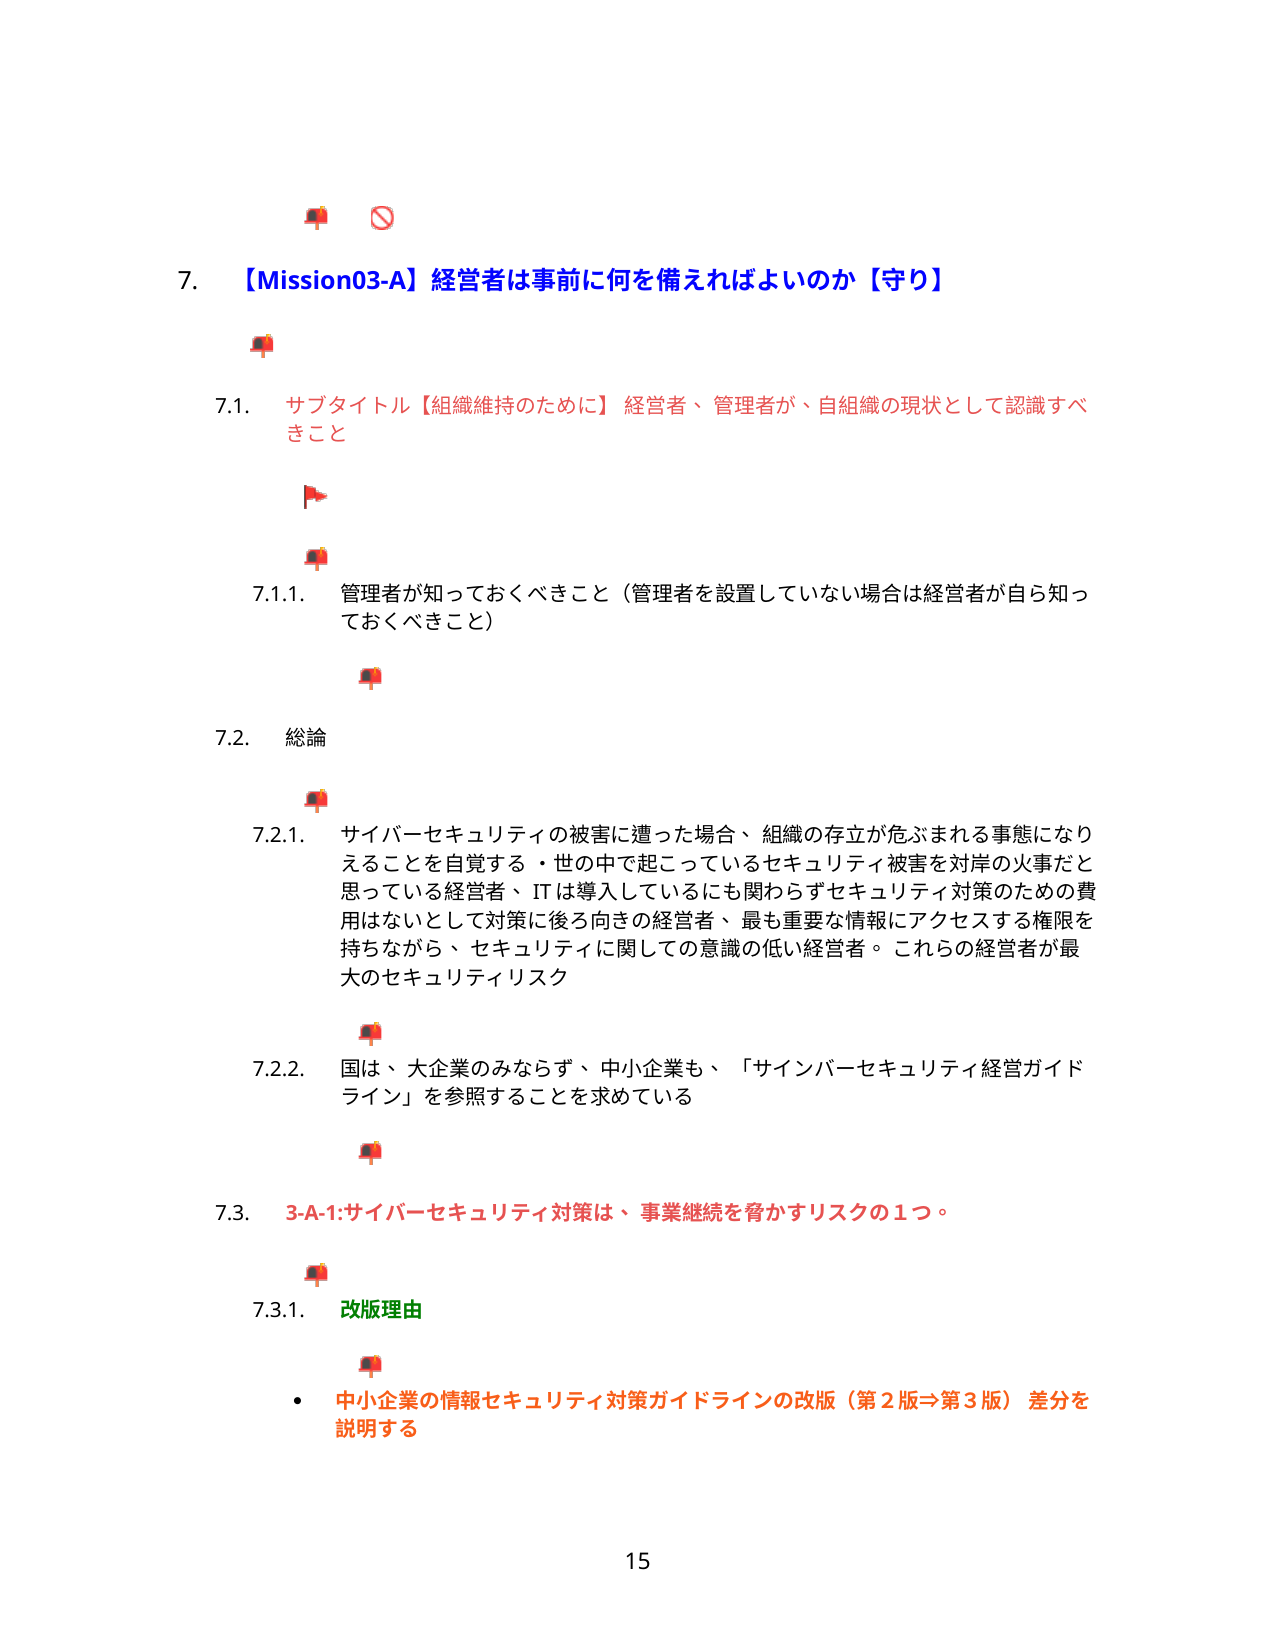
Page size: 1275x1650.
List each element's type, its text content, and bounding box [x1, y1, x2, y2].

picture [304, 485, 328, 509]
list サブタイトル【組織維持のために】 経営者、 管理者が、自組織の現状として認識すべきこと [215, 391, 1098, 448]
list 国は、 大企業のみならず、 中小企業も、 「サインバーセキュリティ経営ガイドライン」を参照することを求めている [252, 1054, 1098, 1111]
picture [358, 1355, 382, 1378]
picture [304, 547, 328, 571]
list 中小企業の情報セキュリティ対策ガイドラインの改版（第２版⇒第３版） 差分を説明する [294, 1386, 1098, 1443]
picture [371, 206, 394, 230]
picture [304, 1263, 328, 1287]
picture [250, 334, 274, 358]
picture [358, 1141, 382, 1165]
list サイバーセキュリティの被害に遭った場合、 組織の存立が危ぶまれる事態になりえることを自覚する ・世の中で起こっているセキュリティ被害を対岸の火事だと思っている経営者、 ITは導入しているにも関わらずセキュリティ対策のための費用はないとして対策に後ろ向きの経営者、 最も重要な情報にアクセスする権限を持ちながら、 セキュリティに関しての意識の低い経営者。 これらの経営者が最大のセキュリティリスク [252, 821, 1098, 991]
picture [304, 789, 328, 813]
list 【Mission03-A】経営者は事前に何を備えればよいのか【守り】 [177, 263, 1098, 297]
list 改版理由 [252, 1295, 1098, 1324]
list 総論 [215, 723, 1098, 752]
picture [358, 667, 382, 690]
picture [358, 1022, 382, 1046]
list 管理者が知っておくべきこと（管理者を設置していない場合は経営者が自ら知っておくべきこと） [252, 579, 1098, 636]
picture [304, 206, 328, 230]
list 3-A-1:サイバーセキュリティ対策は、 事業継続を脅かすリスクの１つ。 [215, 1198, 1098, 1226]
